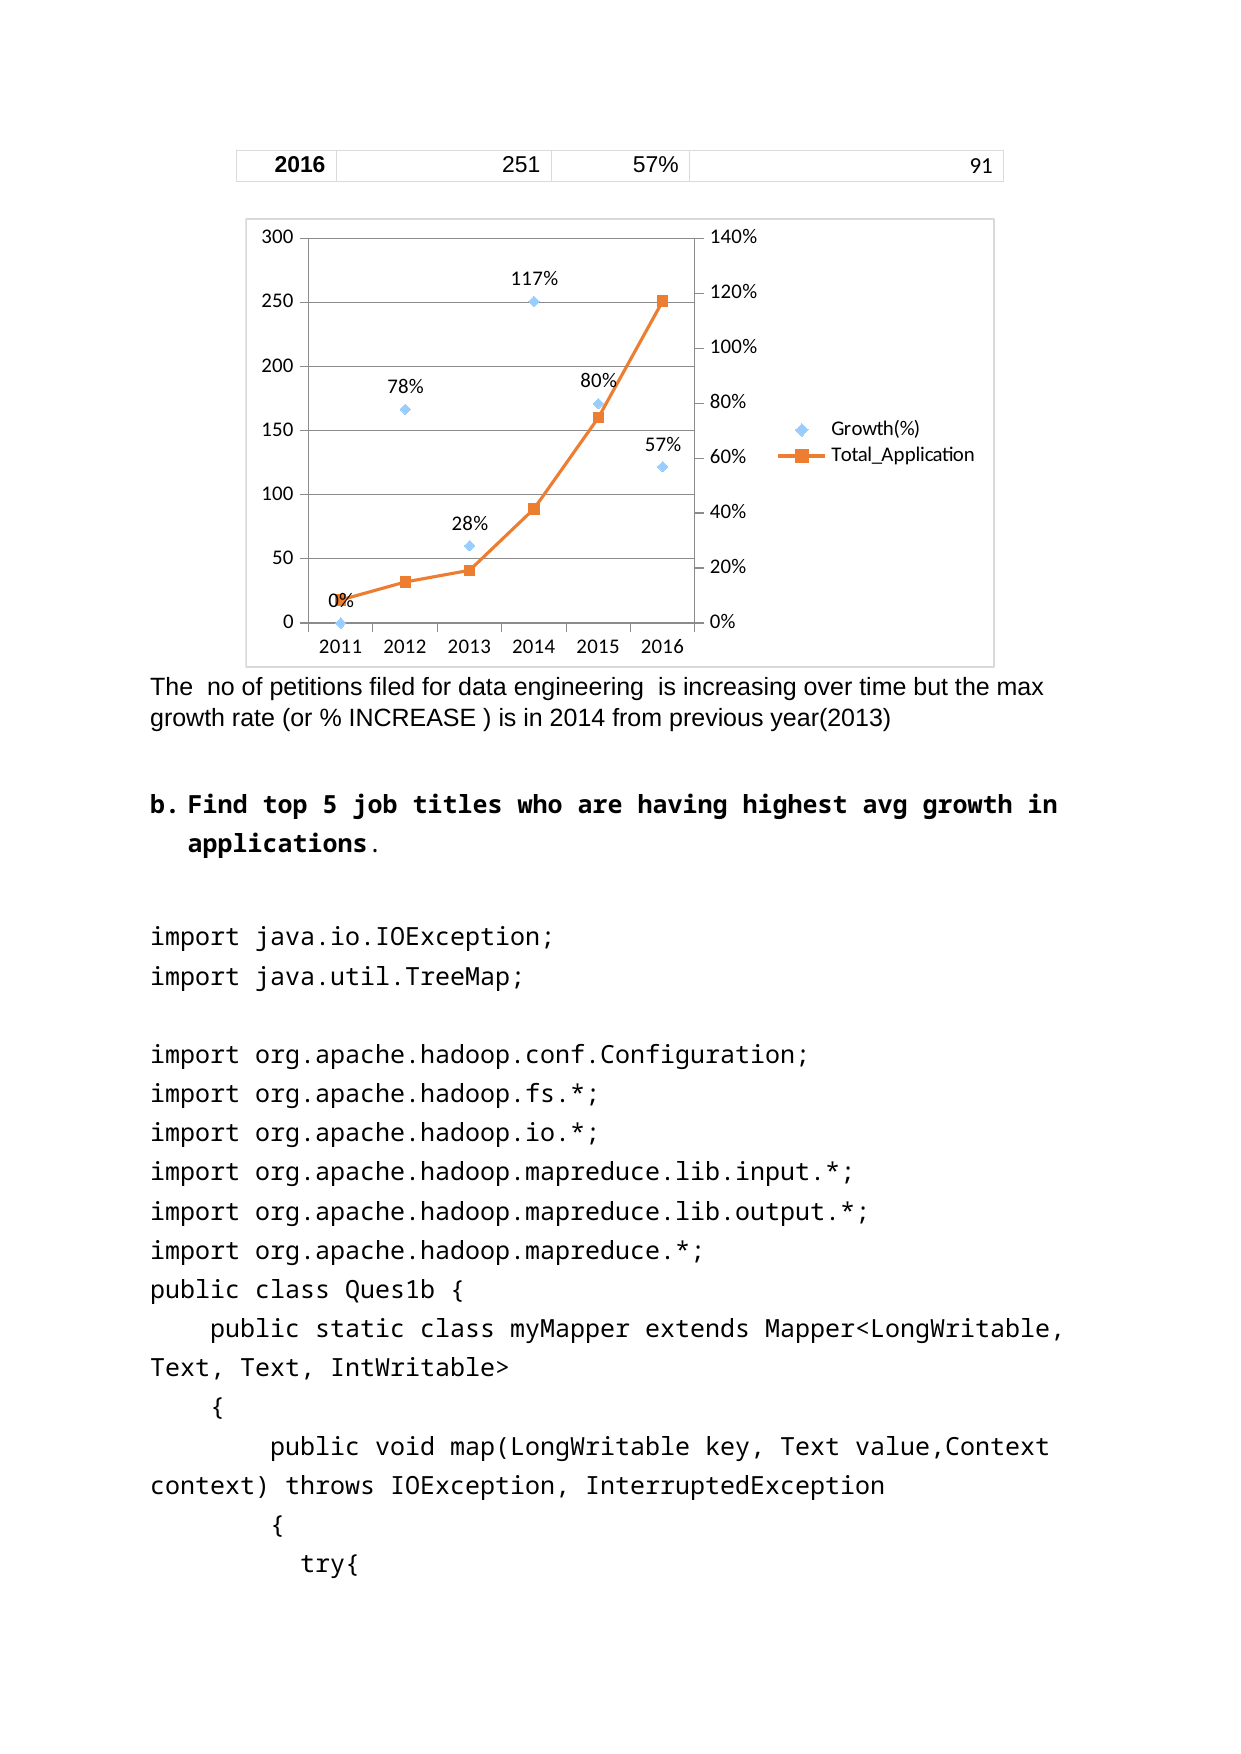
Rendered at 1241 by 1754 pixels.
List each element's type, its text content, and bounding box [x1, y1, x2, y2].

text import org.apache.hadoop.fs.*; [150, 1076, 1090, 1110]
text import org.apache.hadoop.io.*; [150, 1115, 1090, 1149]
text import java.io.IOException; [150, 919, 1090, 953]
table_cell 2016 [237, 151, 336, 181]
text public class Ques1b { [150, 1271, 1090, 1306]
text { [150, 1506, 1090, 1541]
text import org.apache.hadoop.mapreduce.lib.input.*; [150, 1154, 1090, 1188]
text import org.apache.hadoop.mapreduce.*; [150, 1232, 1090, 1266]
text public static class myMapper extends Mapper<LongWritable, Text, Text, IntWritable> [150, 1311, 1090, 1384]
list Find top 5 job titles who are having highest avg growth in applications. [150, 787, 1090, 860]
table_cell 91 [690, 151, 1003, 181]
text { [150, 1389, 1090, 1423]
text import org.apache.hadoop.conf.Configuration; [150, 1036, 1090, 1071]
table_cell 57% [552, 151, 689, 181]
text import java.util.TreeMap; [150, 958, 1090, 992]
text import org.apache.hadoop.mapreduce.lib.output.*; [150, 1193, 1090, 1227]
text try{ [150, 1546, 1090, 1580]
text public void map(LongWritable key, Text value,Context context) throws IOException, InterruptedException [150, 1428, 1090, 1501]
text The no of petitions filed for data engineering is increasing over time but the max growth rate (or % INCREASE ) is in 2014 from previous year(2013) [150, 672, 1090, 732]
table_cell 251 [337, 151, 551, 181]
